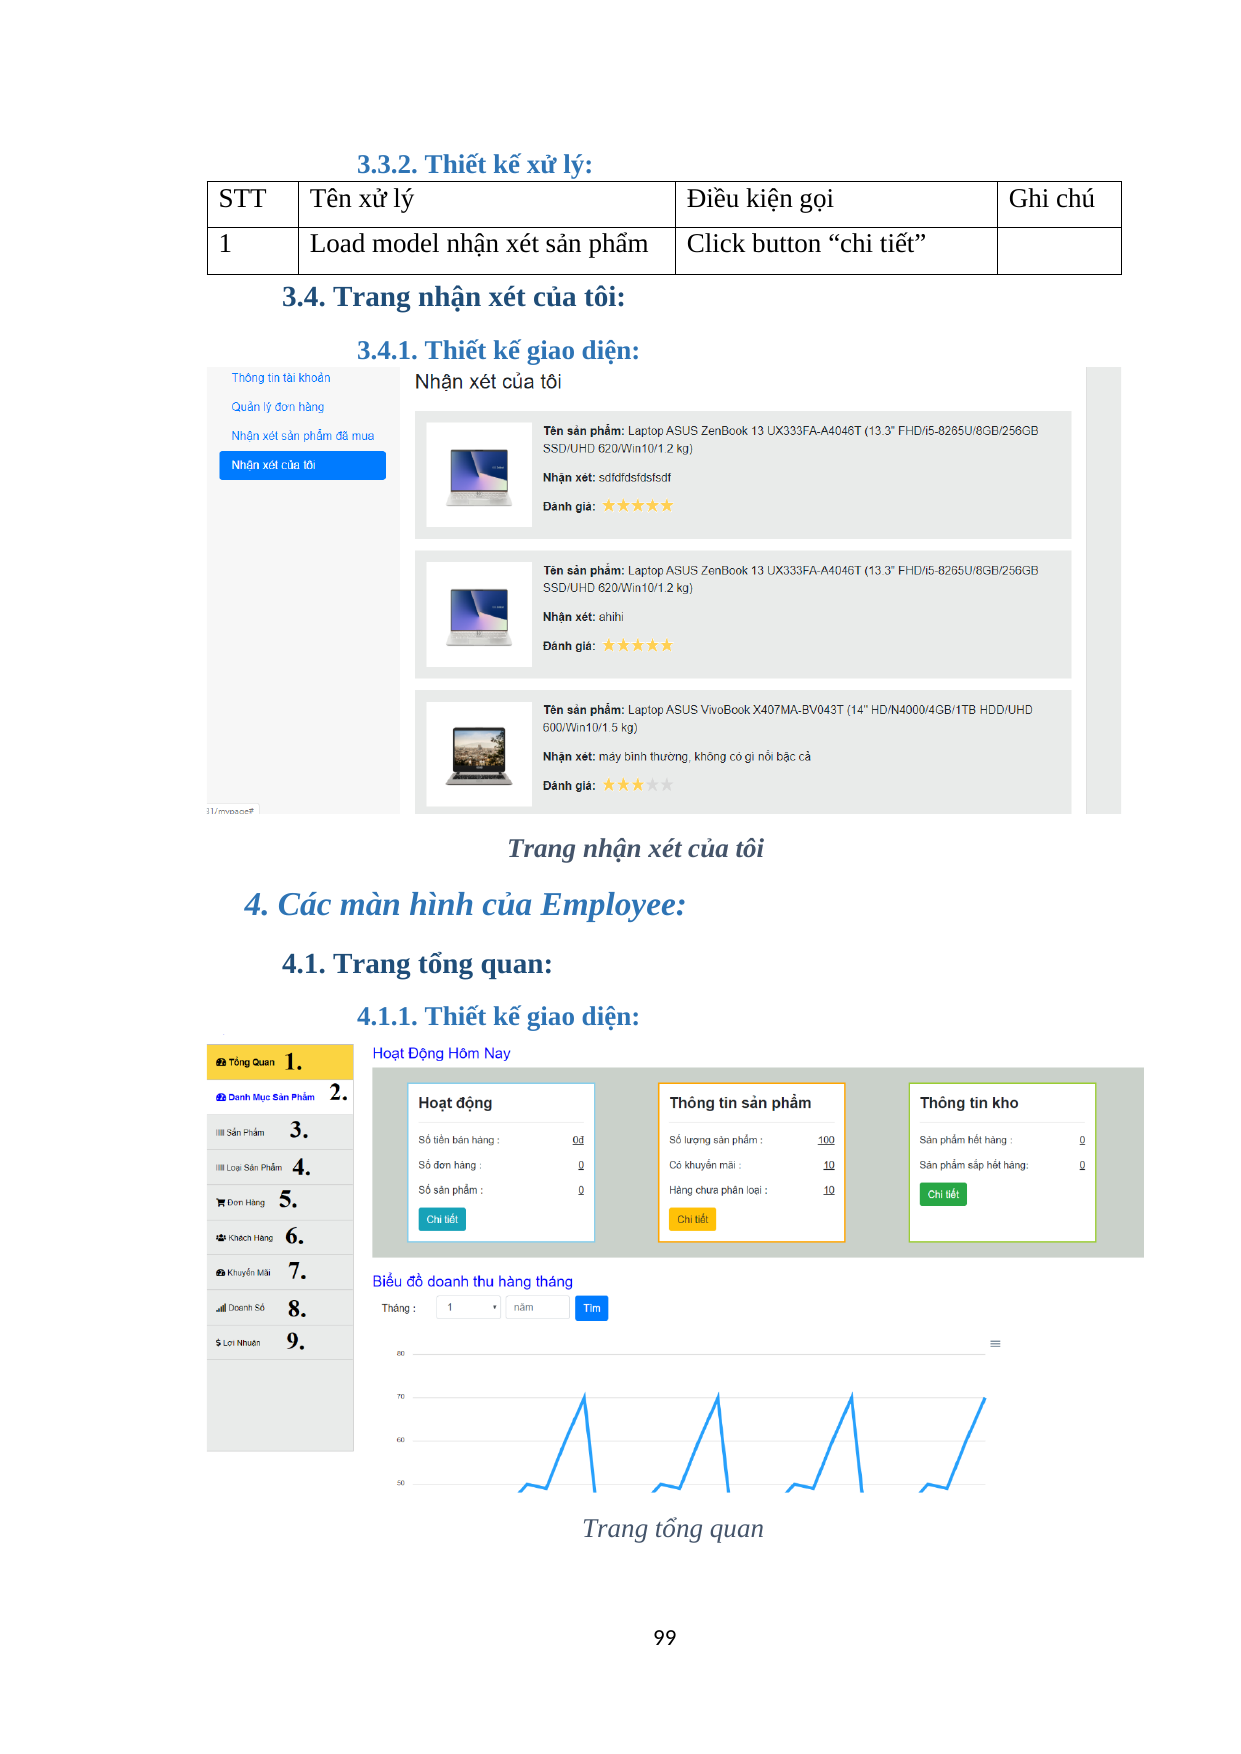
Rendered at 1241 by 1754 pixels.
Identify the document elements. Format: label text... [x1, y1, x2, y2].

subtitle 3.4.1. Thiết kế giao diện: [282, 334, 1122, 365]
table_cell 1 [208, 228, 298, 274]
table_header Tên xử lý [299, 182, 675, 227]
subtitle 4.1.1. Thiết kế giao diện: [282, 1001, 1122, 1032]
table_cell [998, 228, 1121, 274]
table_cell Click button “chi tiết” [676, 228, 997, 274]
picture [206, 367, 1122, 814]
table_header STT [208, 182, 298, 227]
text Trang tổng quan [582, 1512, 1122, 1543]
subtitle 4.1. Trang tổng quan: [207, 946, 1122, 979]
table_header Ghi chú [998, 182, 1121, 227]
subtitle 4. Các màn hình của Employee: [207, 884, 1122, 923]
text Trang nhận xét của tôi [432, 832, 1122, 863]
table_cell Load model nhận xét sản phẩm [299, 228, 675, 274]
subtitle 3.3.2. Thiết kế xử lý: [282, 148, 1122, 179]
subtitle 3.4. Trang nhận xét của tôi: [207, 279, 1122, 313]
picture [206, 1034, 1147, 1493]
table_header Điều kiện gọi [676, 182, 997, 227]
